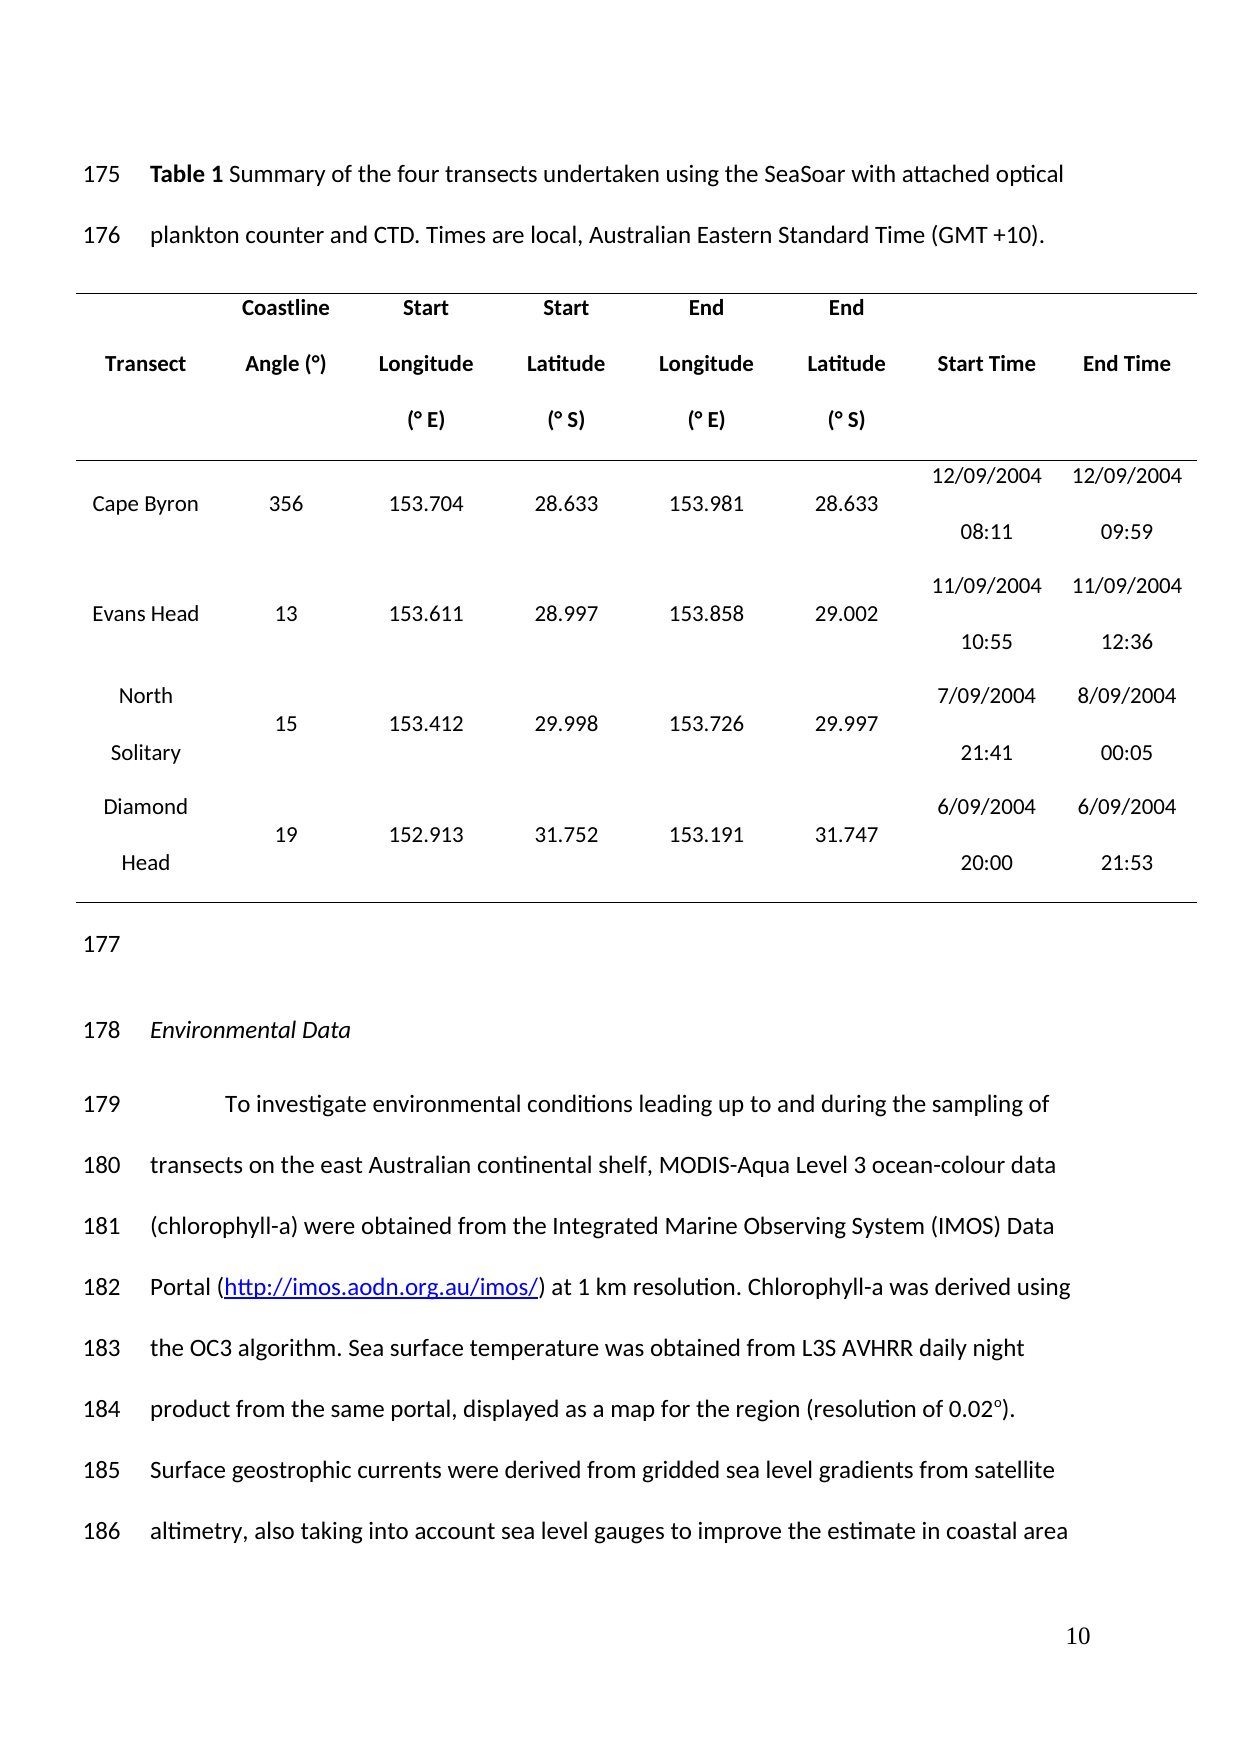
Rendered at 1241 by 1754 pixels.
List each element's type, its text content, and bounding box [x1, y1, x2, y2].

table_cell 12/09/2004 09:59 [1057, 461, 1197, 571]
table_cell North Solitary [76, 682, 216, 792]
table_cell Diamond Head [76, 792, 216, 902]
table_cell 152.913 [356, 792, 496, 902]
table_cell 7/09/2004 21:41 [916, 682, 1057, 792]
table_cell 31.747 [776, 792, 916, 902]
table_cell 153.704 [356, 461, 496, 571]
table_header Start Latitude (° S) [496, 294, 636, 460]
table_cell 356 [216, 461, 356, 571]
table_cell 31.752 [496, 792, 636, 902]
table_cell 29.997 [776, 682, 916, 792]
table_cell 6/09/2004 21:53 [1057, 792, 1197, 902]
table_cell Evans Head [76, 571, 216, 682]
table_cell 153.858 [636, 571, 776, 682]
table_header Transect [76, 294, 216, 460]
table_cell 29.998 [496, 682, 636, 792]
table_cell Cape Byron [76, 461, 216, 571]
table_cell 13 [216, 571, 356, 682]
table_cell 28.633 [776, 461, 916, 571]
table_header Start Longitude (° E) [356, 294, 496, 460]
subtitle Environmental Data [150, 1014, 1090, 1045]
table_cell 153.412 [356, 682, 496, 792]
table_cell 28.997 [496, 571, 636, 682]
table_header End Latitude (° S) [776, 294, 916, 460]
table_cell 29.002 [776, 571, 916, 682]
table_cell 28.633 [496, 461, 636, 571]
subtitle Table 1 Summary of the four transects undertaken using the SeaSoar with attached optical plankton counter and CTD. Times are local, Australian Eastern Standard Time (GMT +10). [150, 158, 1090, 249]
table_cell 153.191 [636, 792, 776, 902]
table_cell 153.726 [636, 682, 776, 792]
table_cell 11/09/2004 12:36 [1057, 571, 1197, 682]
table_header Start Time [916, 294, 1057, 460]
table_cell 8/09/2004 00:05 [1057, 682, 1197, 792]
table_cell 15 [216, 682, 356, 792]
table_cell 6/09/2004 20:00 [916, 792, 1057, 902]
table_header End Time [1057, 294, 1197, 460]
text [150, 1088, 1090, 1546]
table_header End Longitude (° E) [636, 294, 776, 460]
table_cell 153.611 [356, 571, 496, 682]
table_cell 153.981 [636, 461, 776, 571]
table_cell 12/09/2004 08:11 [916, 461, 1057, 571]
table_cell 11/09/2004 10:55 [916, 571, 1057, 682]
table_cell 19 [216, 792, 356, 902]
table_header Coastline Angle (°) [216, 294, 356, 460]
